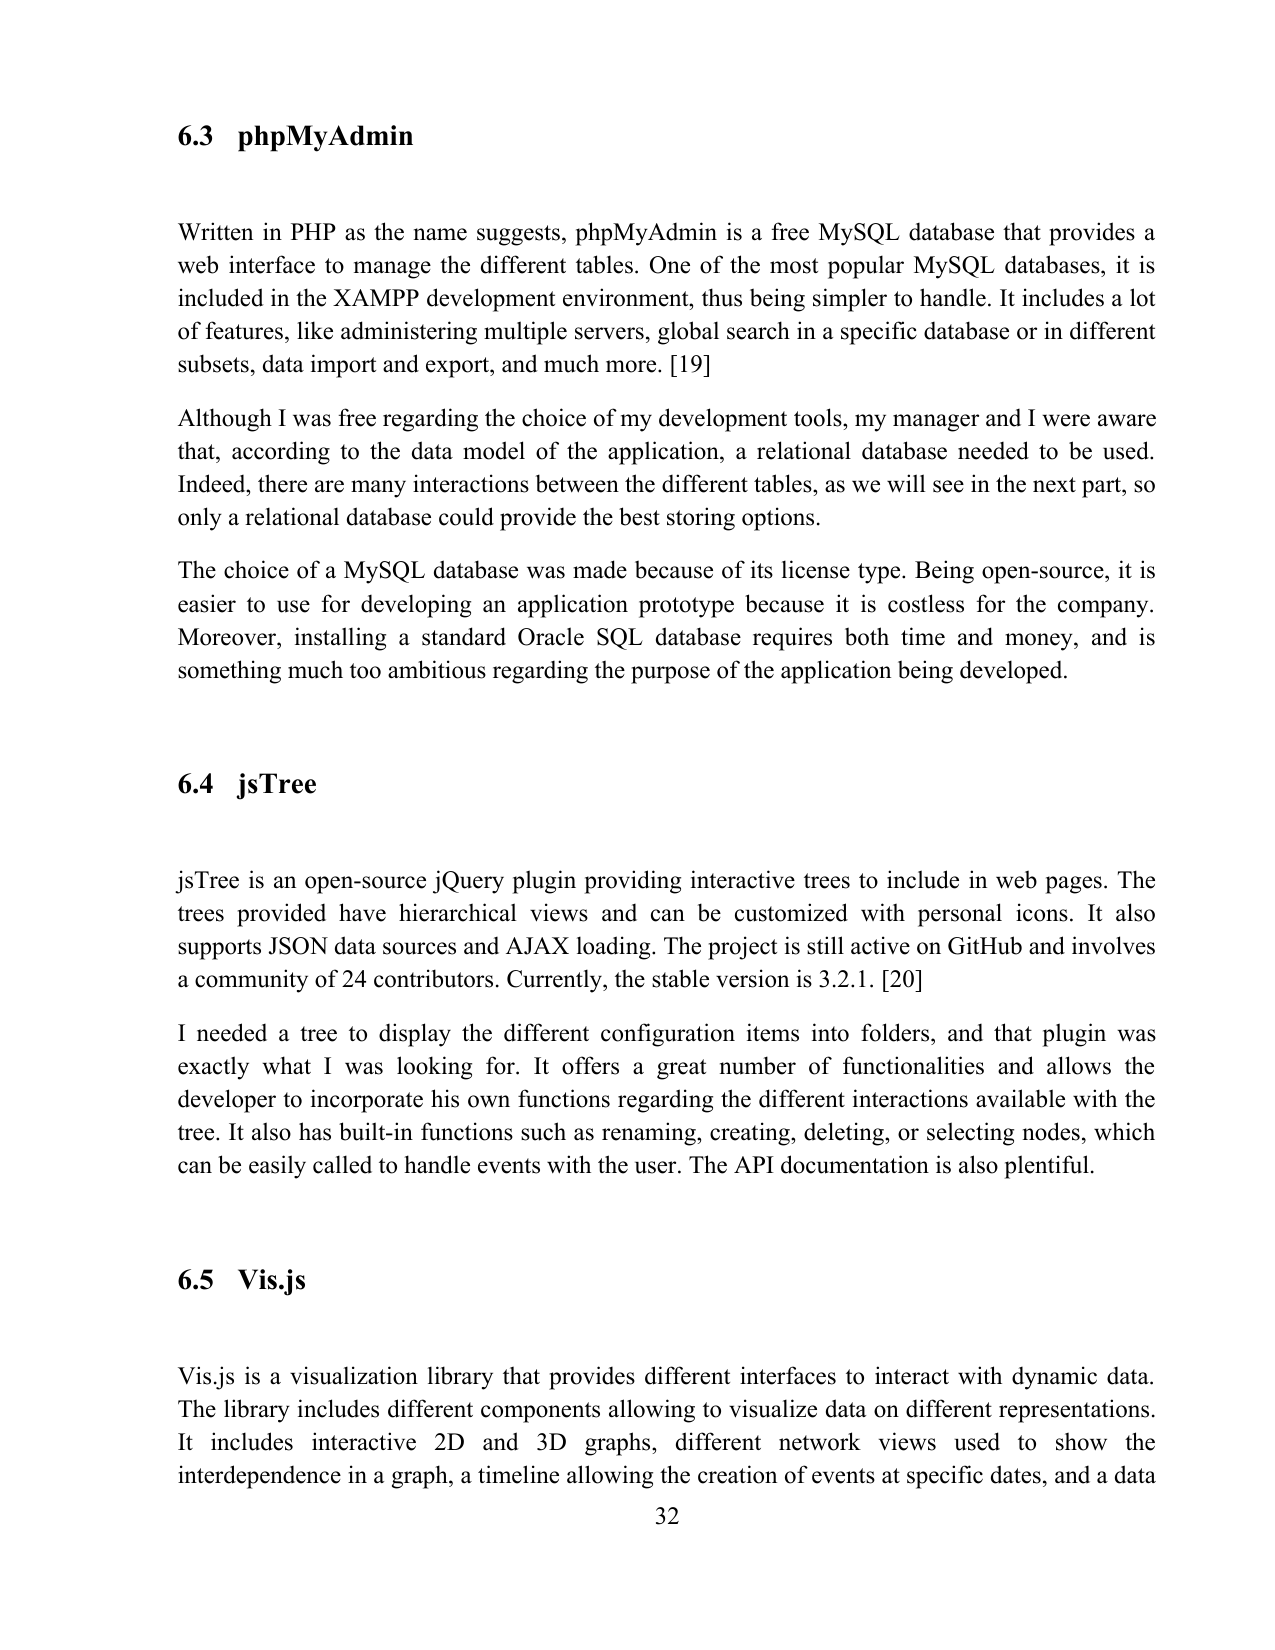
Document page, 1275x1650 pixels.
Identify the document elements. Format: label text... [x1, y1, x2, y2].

subtitle Vis.js [177, 1262, 1157, 1296]
text The choice of a MySQL database was made because of its license type. Being open-source, it is easier to use for developing an application prototype because it is costless for the company. Moreover, installing a standard Oracle SQL database requires both time and money, and is something much too ambitious regarding the purpose of the application being developed. [177, 556, 1157, 683]
subtitle jsTree [177, 767, 1157, 800]
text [177, 1361, 1157, 1488]
text Although I was free regarding the choice of my development tools, my manager and I were aware that, according to the data model of the application, a relational database needed to be used. Indeed, there are many interactions between the different tables, as we will see in the next part, so only a relational database could provide the best storing options. [177, 403, 1157, 531]
text I needed a tree to display the different configuration items into folders, and that plugin was exactly what I was looking for. It offers a great number of functionalities and allows the developer to incorporate his own functions regarding the different interactions available with the tree. It also has built-in functions such as renaming, creating, deleting, or selecting nodes, which can be easily called to handle events with the user. The API documentation is also plentiful. [177, 1018, 1157, 1179]
text jsTree is an open-source jQuery plugin providing interactive trees to include in web pages. The trees provided have hierarchical views and can be customized with personal icons. It also supports JSON data sources and AJAX loading. The project is still active on GitHub and involves a community of 24 contributors. Currently, the stable version is 3.2.1. [177, 865, 1157, 993]
text Written in PHP as the name suggests, phpMyAdmin is a free MySQL database that provides a web interface to manage the different tables. One of the most popular MySQL databases, it is included in the XAMPP development environment, thus being simpler to handle. It includes a lot of features, like administering multiple servers, global search in a specific database or in different subsets, data import and export, and much more. [177, 217, 1157, 378]
subtitle phpMyAdmin [177, 118, 1157, 152]
